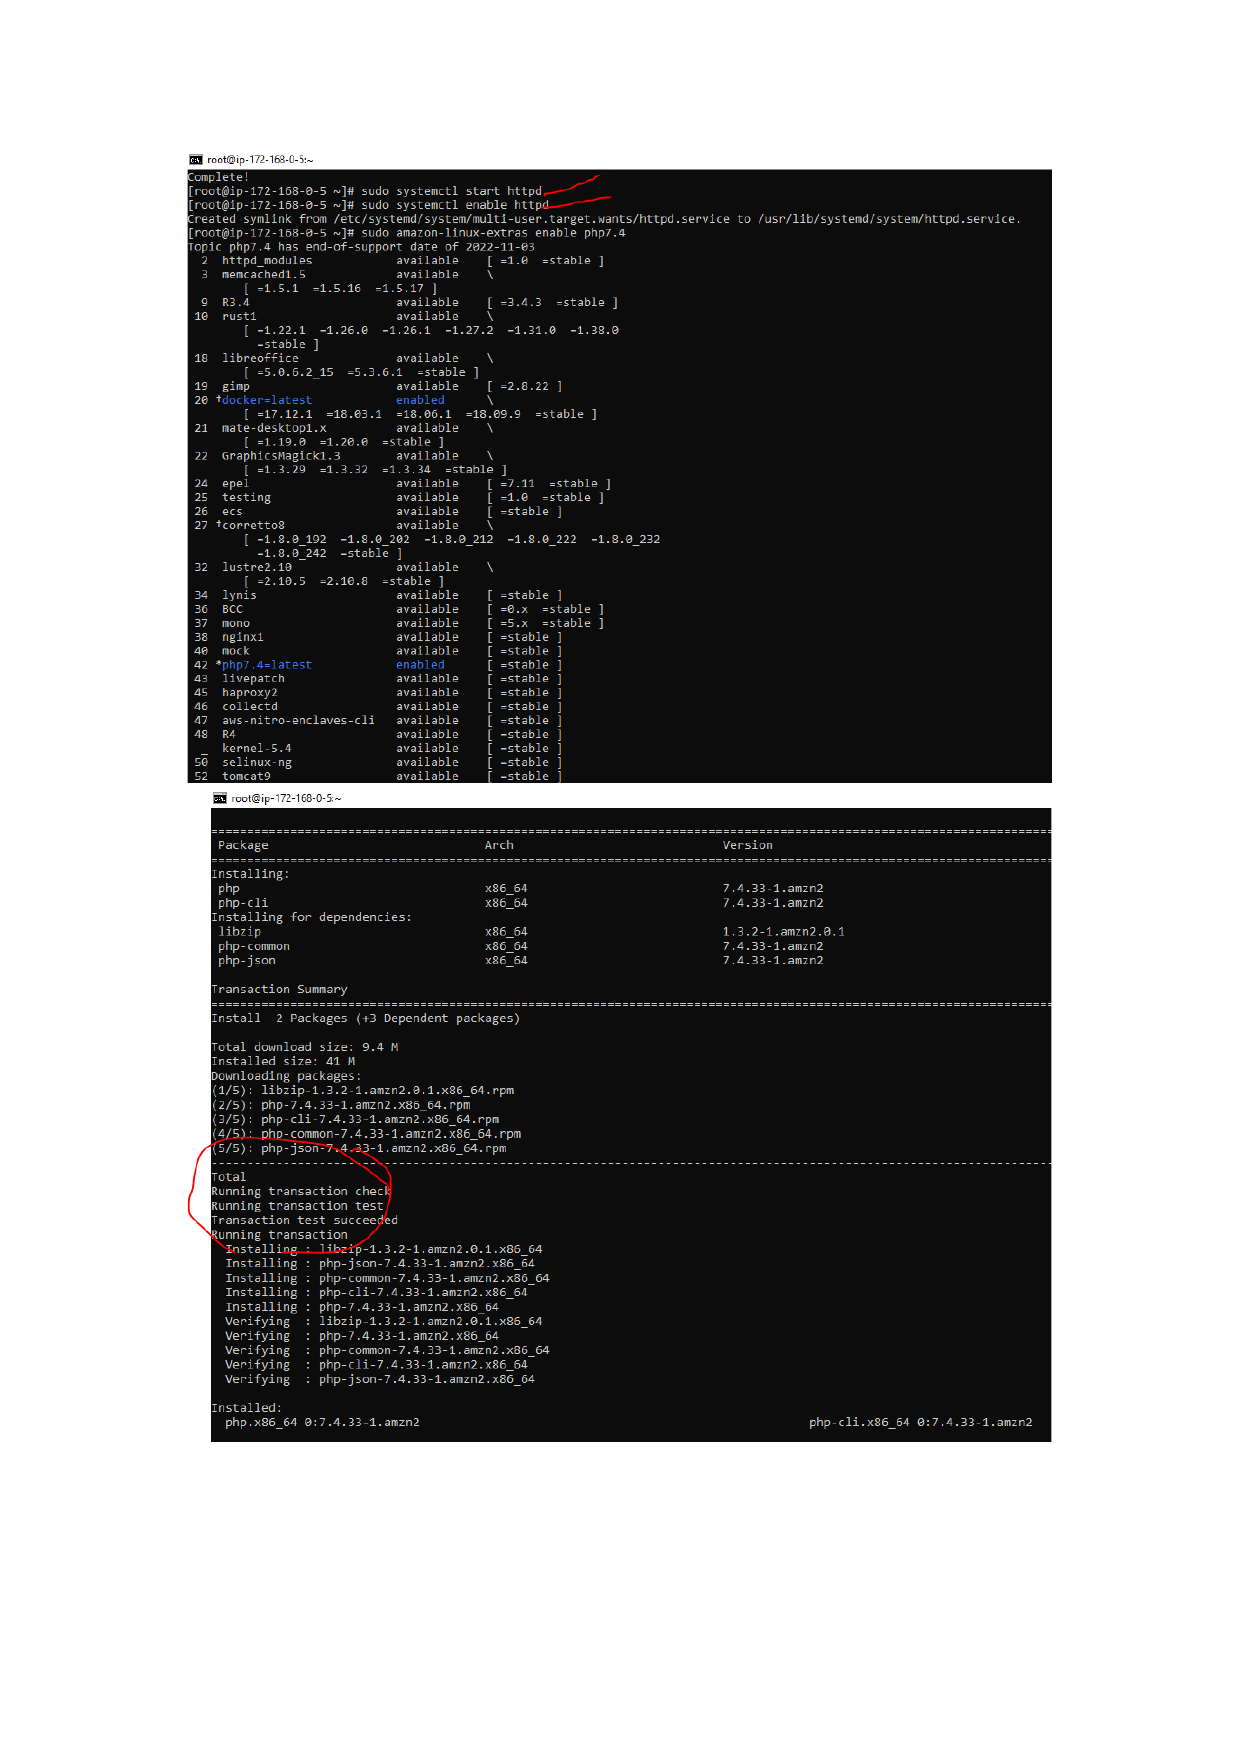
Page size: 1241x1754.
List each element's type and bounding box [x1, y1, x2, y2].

picture [187, 150, 1052, 783]
picture [187, 788, 1052, 1442]
